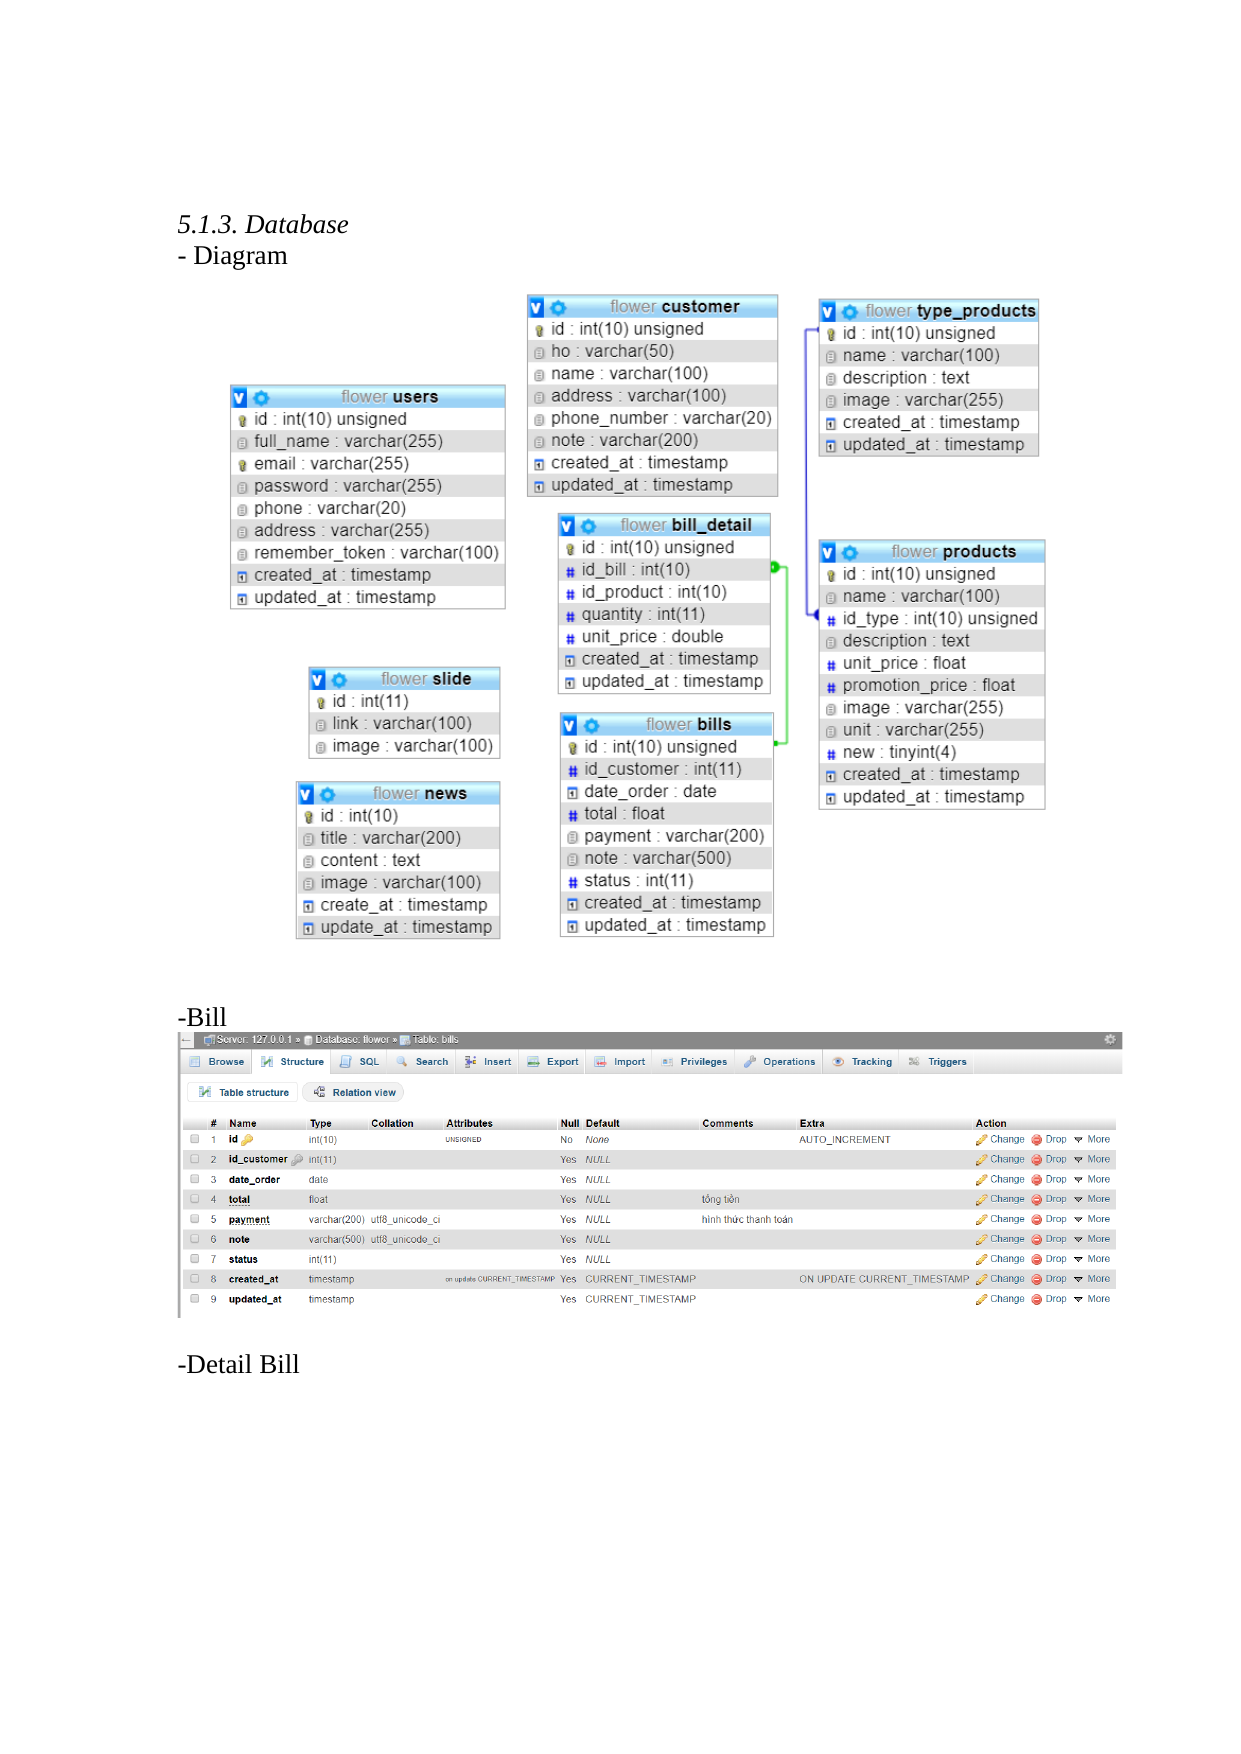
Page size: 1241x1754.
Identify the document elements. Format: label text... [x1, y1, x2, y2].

picture [177, 270, 1123, 970]
text 5.1.3. Database [177, 208, 1122, 239]
text - Diagram [177, 239, 1122, 270]
picture [177, 1032, 1123, 1318]
text -Detail Bill [177, 1348, 1122, 1379]
text -Bill [177, 1001, 1122, 1032]
